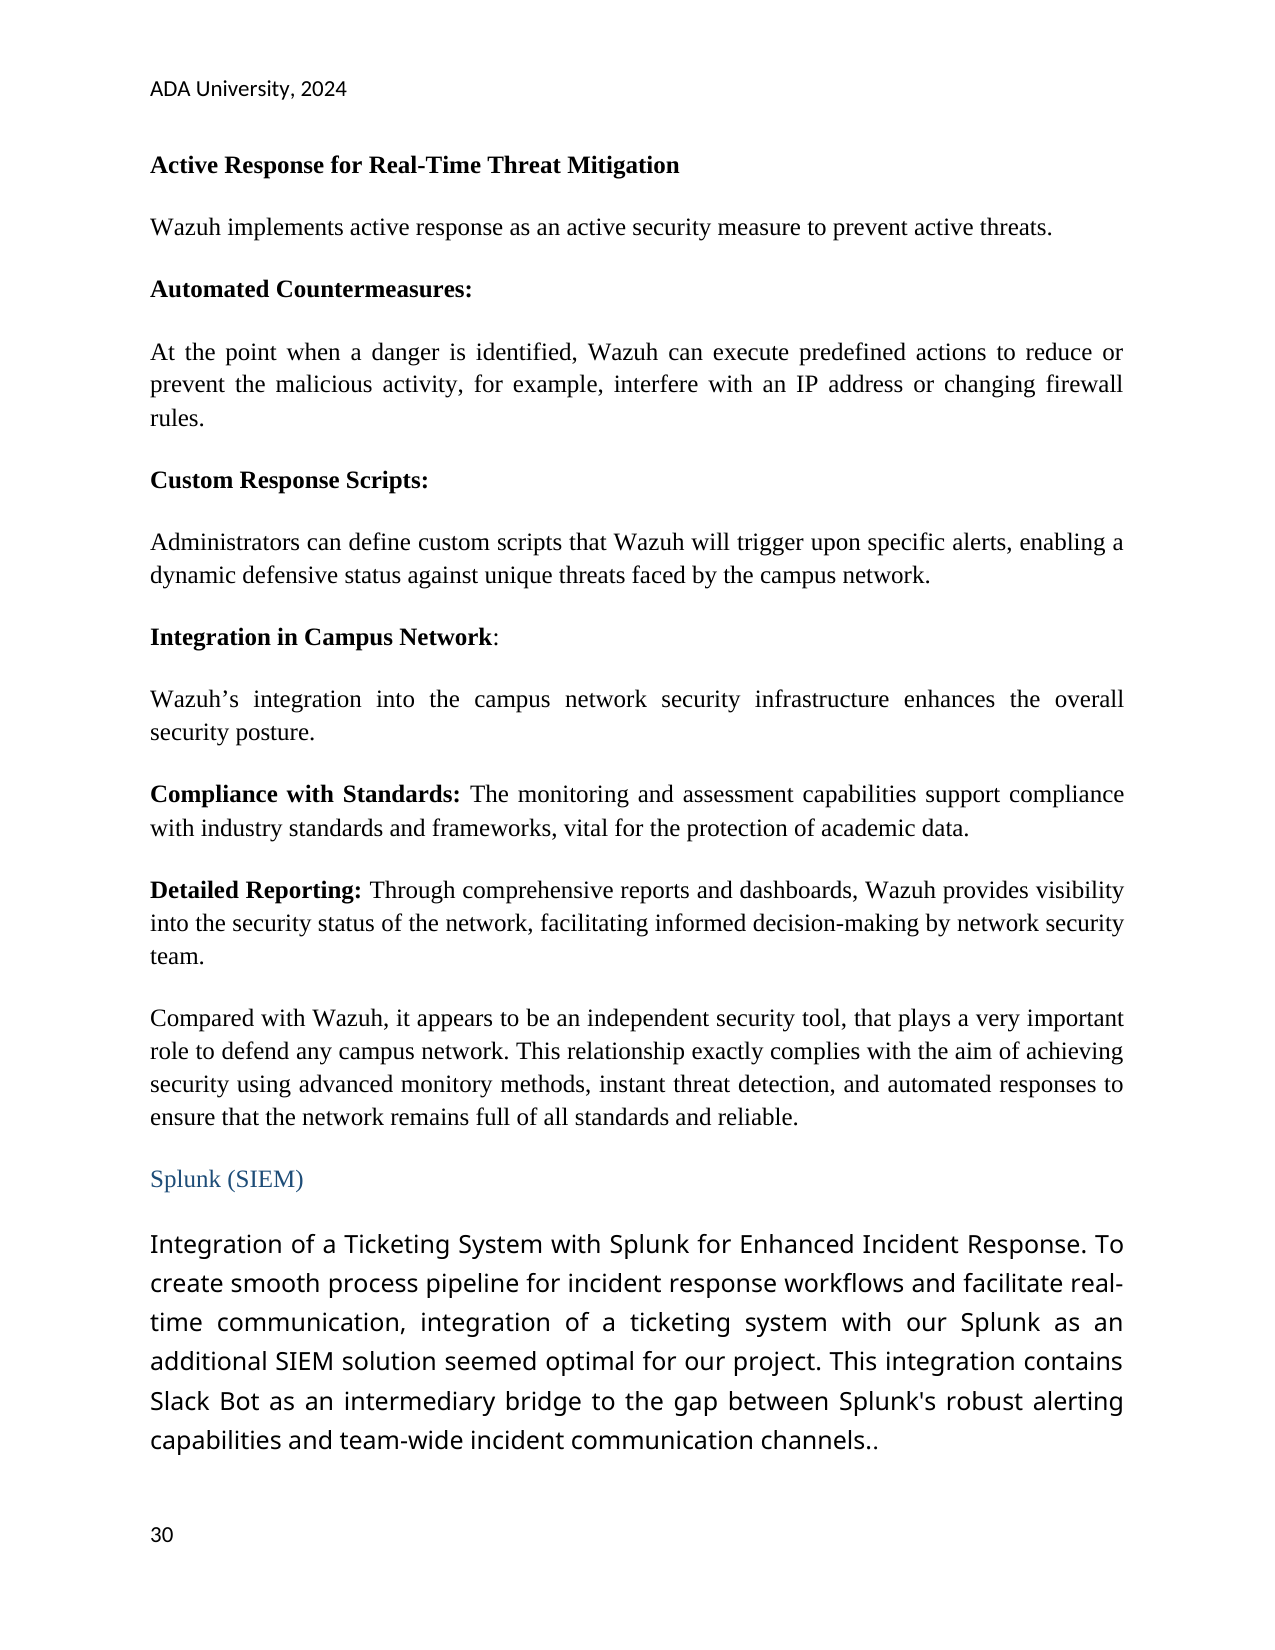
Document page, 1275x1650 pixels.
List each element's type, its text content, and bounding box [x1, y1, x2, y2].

text Detailed Reporting: Through comprehensive reports and dashboards, Wazuh provides visibility into the security status of the network, facilitating informed decision-making by network security team. [150, 875, 1125, 969]
text Active Response for Real-Time Threat Mitigation [150, 150, 1125, 179]
text Custom Response Scripts: [150, 465, 1125, 493]
text Administrators can define custom scripts that Wazuh will trigger upon specific alerts, enabling a dynamic defensive status against unique threats faced by the campus network. [150, 527, 1125, 589]
text Integration of a Ticketing System with Splunk for Enhanced Incident Response. To create smooth process pipeline for incident response workflows and facilitate real-time communication, integration of a ticketing system with our Splunk as an additional SIEM solution seemed optimal for our project. This integration contains Slack Bot as an intermediary bridge to the gap between Splunk's robust alerting capabilities and team-wide incident communication channels.. [150, 1226, 1125, 1456]
text Integration in Campus Network: [150, 622, 1125, 651]
text Wazuh implements active response as an active security measure to prevent active threats. [150, 212, 1125, 241]
text Splunk (SIEM) [150, 1164, 1125, 1193]
text Wazuh’s integration into the campus network security infrastructure enhances the overall security posture. [150, 684, 1125, 746]
text Compared with Wazuh, it appears to be an independent security tool, that plays a very important role to defend any campus network. This relationship exactly complies with the aim of achieving security using advanced monitory methods, instant threat detection, and automated responses to ensure that the network remains full of all standards and reliable. [150, 1003, 1125, 1131]
text Automated Countermeasures: [150, 274, 1125, 303]
text Compliance with Standards: The monitoring and assessment capabilities support compliance with industry standards and frameworks, vital for the protection of academic data. [150, 779, 1125, 841]
text At the point when a danger is identified, Wazuh can execute predefined actions to reduce or prevent the malicious activity, for example, interfere with an IP address or changing firewall rules. [150, 337, 1125, 431]
